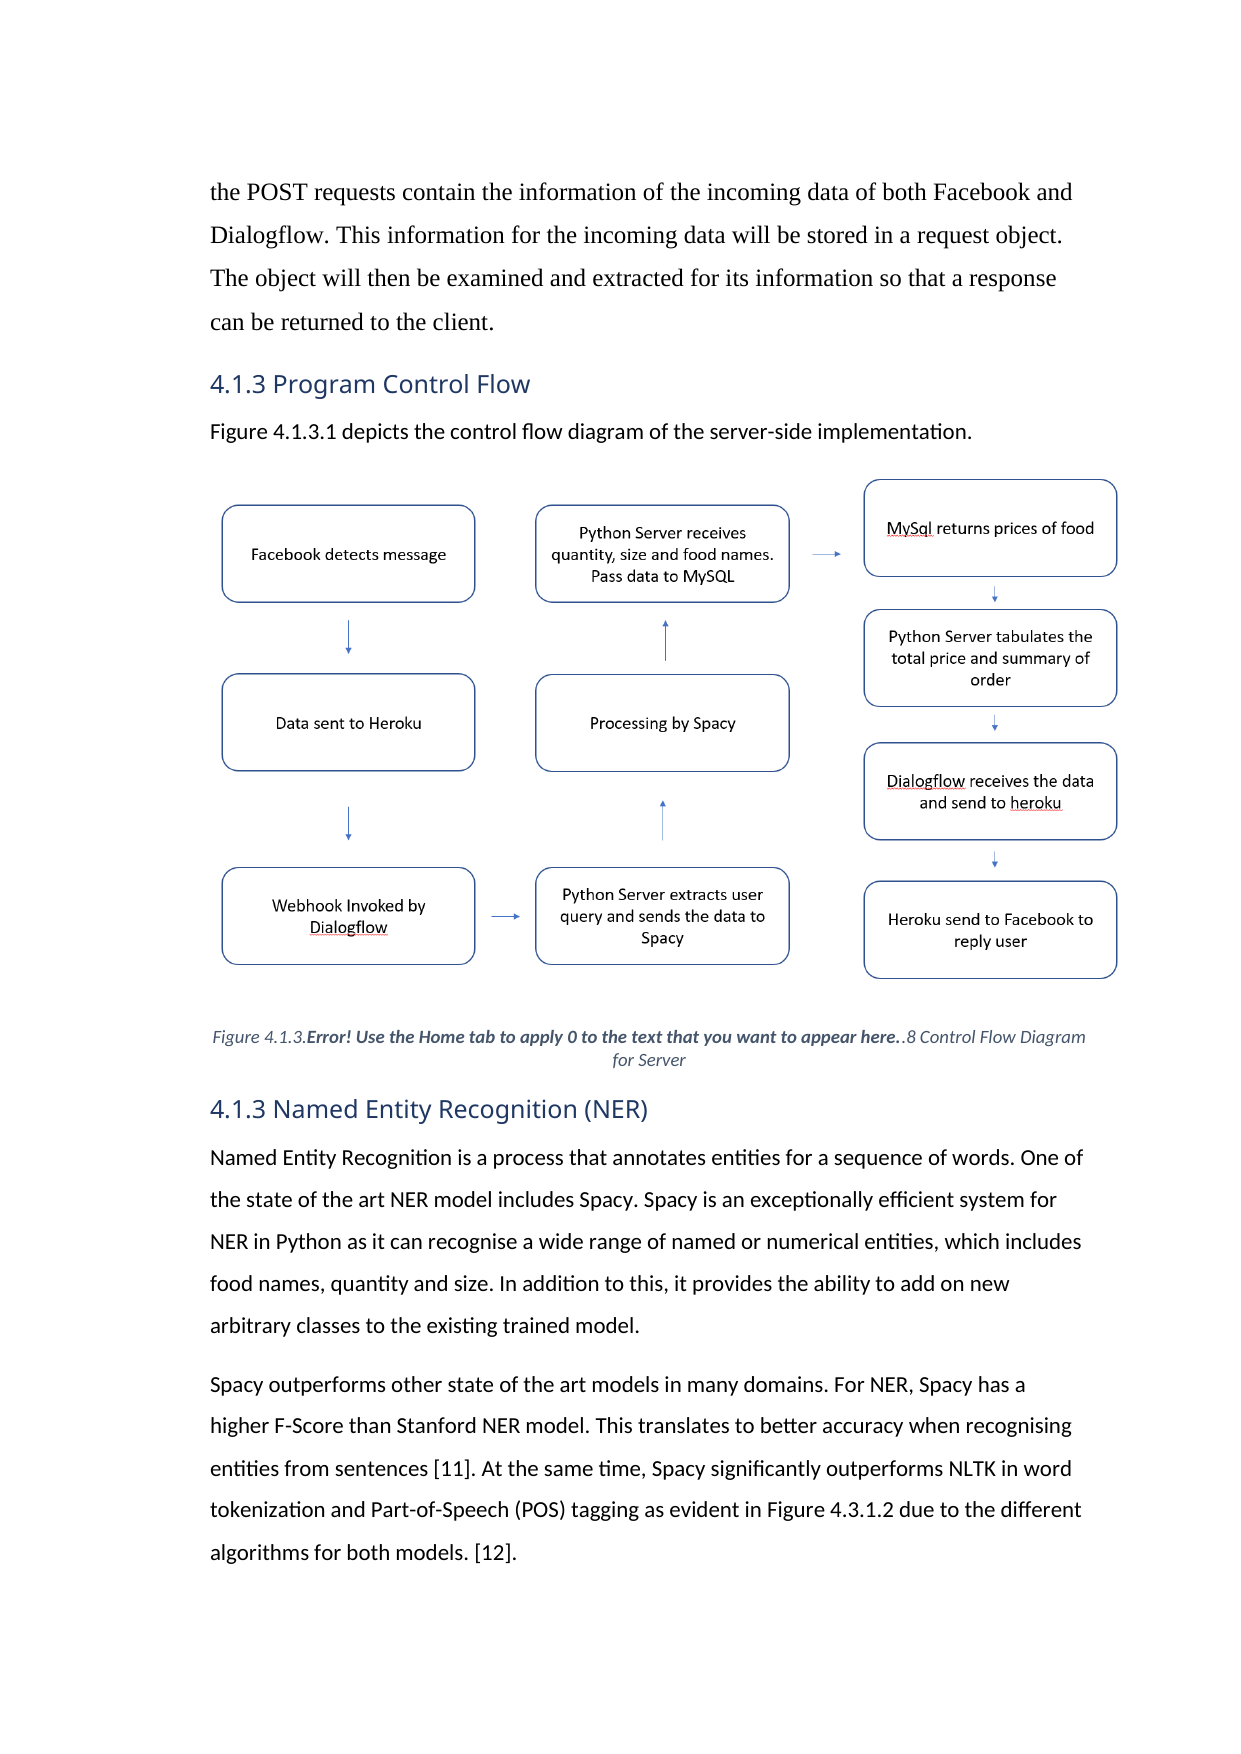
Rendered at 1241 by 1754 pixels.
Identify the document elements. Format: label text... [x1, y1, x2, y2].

subtitle 4.1.3 Program Control Flow [210, 366, 1090, 400]
text Figure 4.1.3.1 depicts the control flow diagram of the server-side implementation. [210, 417, 1090, 445]
text Named Entity Recognition is a process that annotates entities for a sequence of words. One of the state of the art NER model includes Spacy. Spacy is an exceptionally efficient system for NER in Python as it can recognise a wide range of named or numerical entities, which includes food names, quantity and size. In addition to this, it provides the ability to add on new arbitrary classes to the existing trained model. [210, 1143, 1090, 1339]
text Figure 4.1.3.Error! Use the Home tab to apply 0 to the text that you want to appear here..8 Control Flow Diagram for Server [210, 1025, 1090, 1071]
picture [209, 476, 1130, 995]
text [210, 177, 1090, 335]
subtitle 4.1.3 Named Entity Recognition (NER) [210, 1092, 1090, 1126]
text Spacy outperforms other state of the art models in many domains. For NER, Spacy has a higher F-Score than Stanford NER model. This translates to better accuracy when recognising entities from sentences [11]. At the same time, Spacy significantly outperforms NLTK in word tokenization and Part-of-Speech (POS) tagging as evident in Figure 4.3.1.2 due to the different algorithms for both models. [12]. [210, 1370, 1090, 1566]
